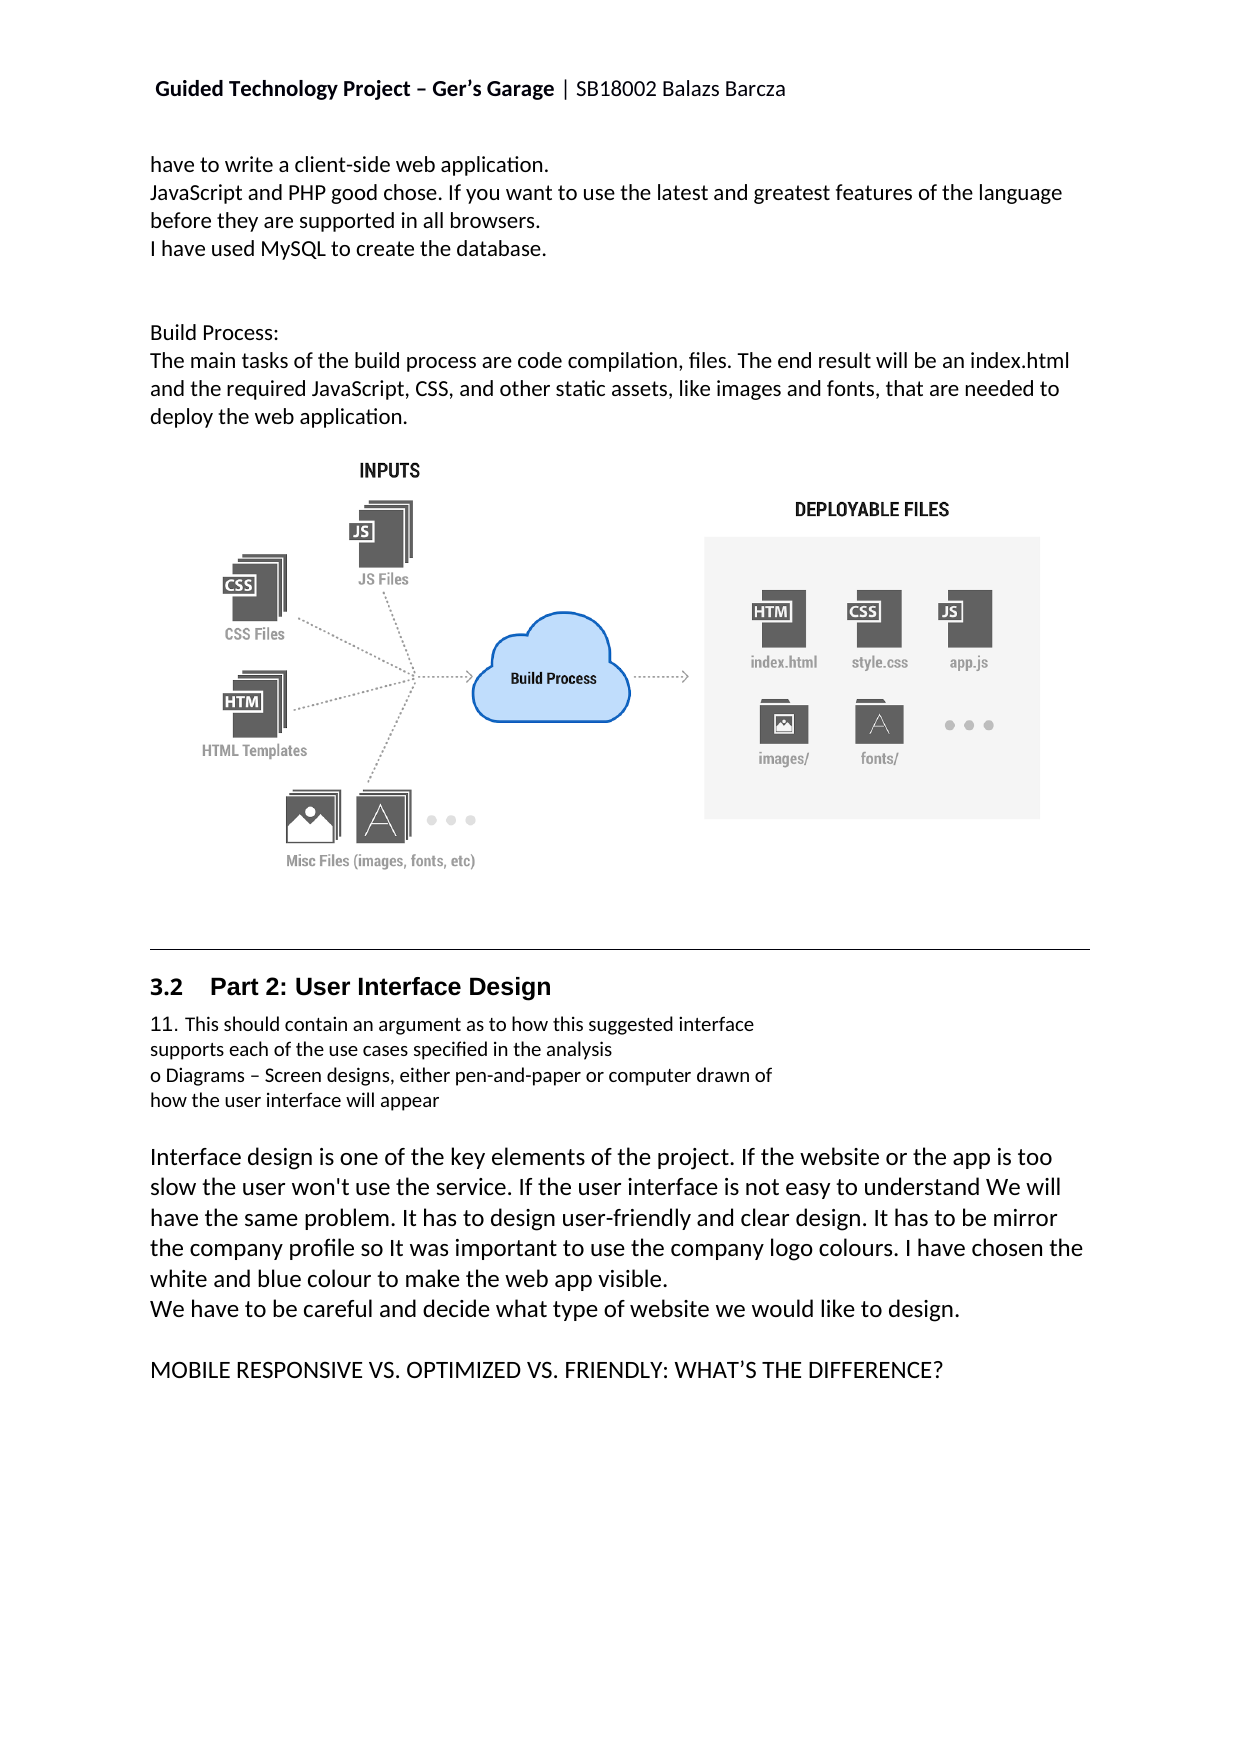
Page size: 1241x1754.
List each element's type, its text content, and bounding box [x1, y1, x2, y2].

picture [150, 430, 1091, 897]
text MOBILE RESPONSIVE VS. OPTIMIZED VS. FRIENDLY: WHAT’S THE DIFFERENCE? [150, 1354, 1090, 1385]
text We have to be careful and decide what type of website we would like to design. [150, 1293, 1090, 1324]
text Interface design is one of the key elements of the project. If the website or the app is too slow the user won't use the service. If the user interface is not easy to understand We will have the same problem. It has to design user-friendly and clear design. It has to be mirror the company profile so It was important to use the company logo colours. I have chosen the white and blue colour to make the web app visible. [150, 1141, 1090, 1293]
text o Diagrams – Screen designs, either pen-and-paper or computer drawn of [150, 1062, 1090, 1087]
text The main tasks of the build process are code compilation, files. The end result will be an index.html and the required JavaScript, CSS, and other static assets, like images and fonts, that are needed to deploy the web application. [150, 346, 1090, 430]
subtitle Part 2: User Interface Design [150, 950, 1090, 1002]
text 11. This should contain an argument as to how this suggested interface [150, 1011, 1090, 1037]
text Build Process: [150, 318, 1090, 346]
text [150, 150, 1090, 262]
text how the user interface will appear [150, 1087, 1090, 1113]
text supports each of the use cases specified in the analysis [150, 1037, 1090, 1062]
